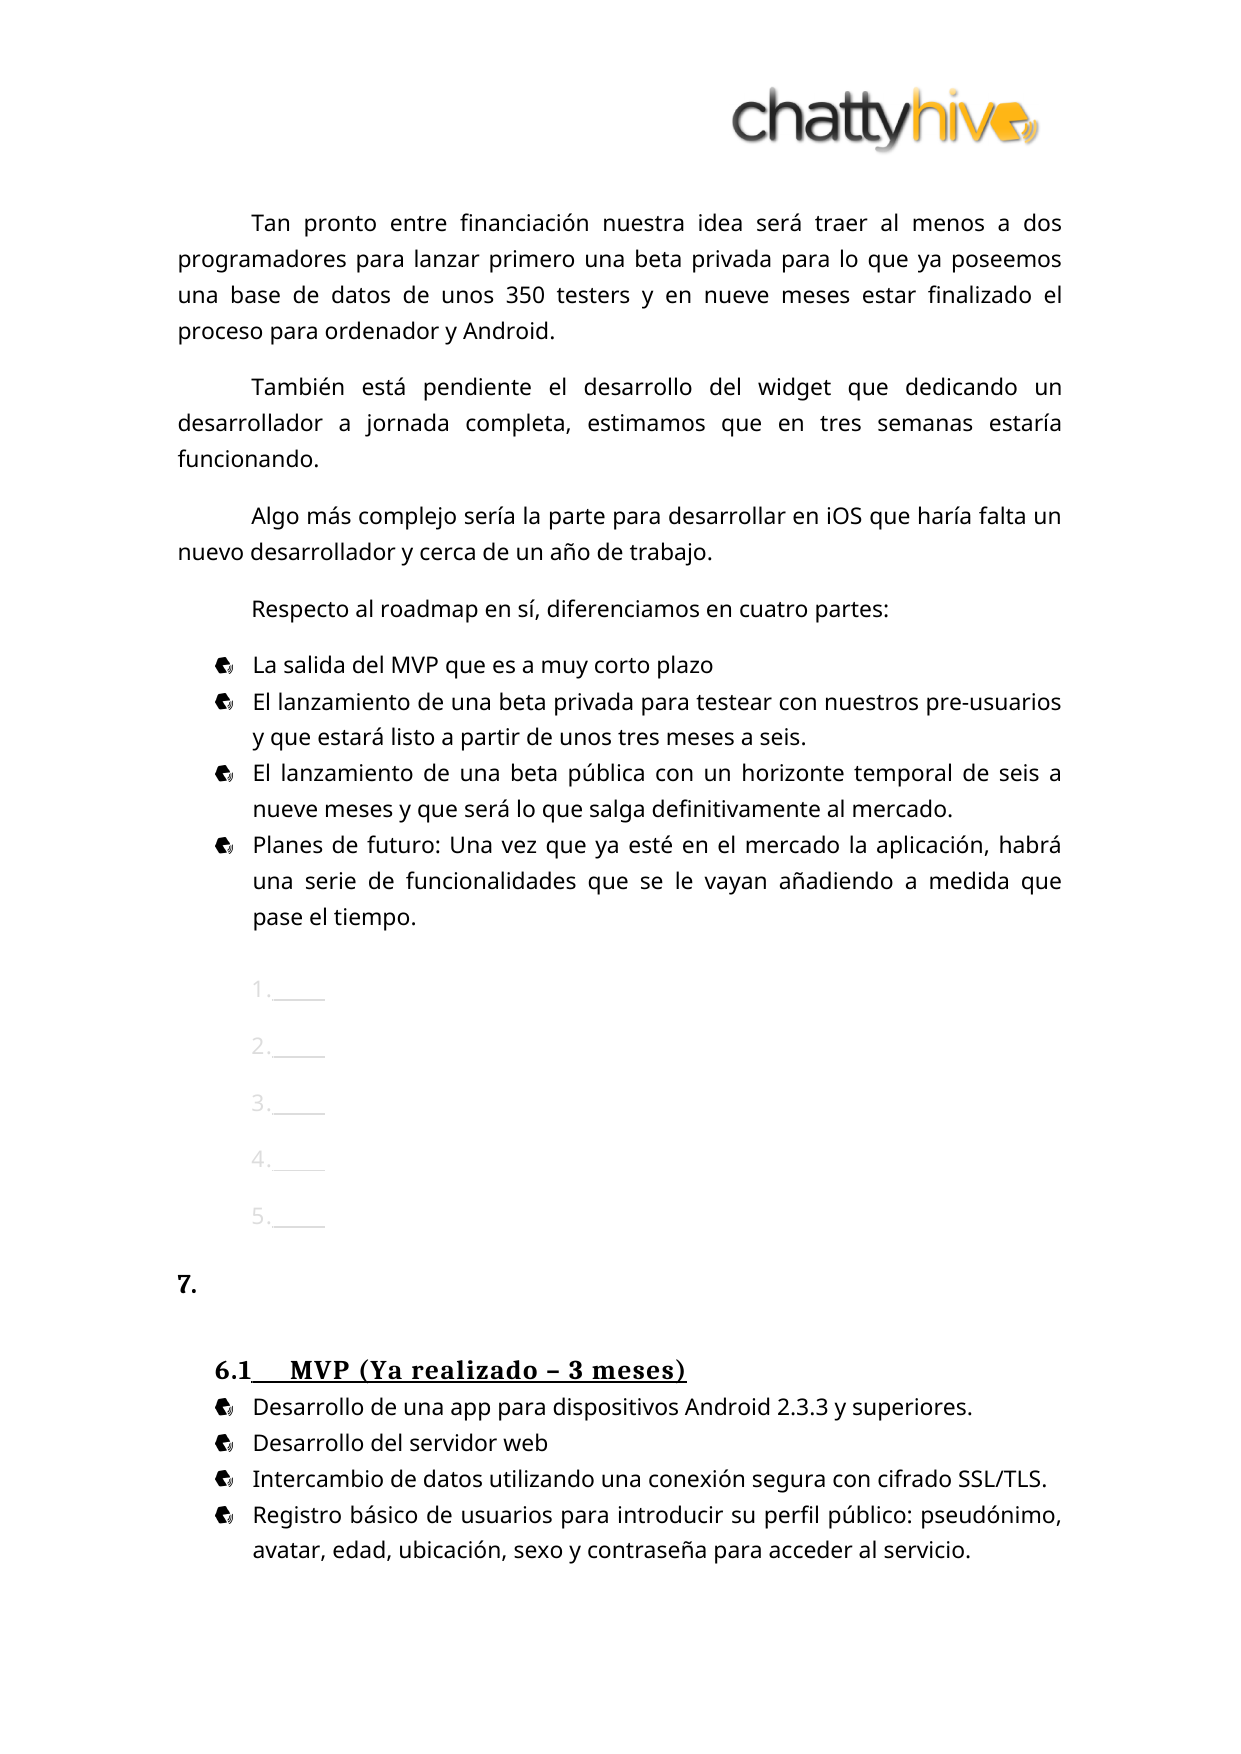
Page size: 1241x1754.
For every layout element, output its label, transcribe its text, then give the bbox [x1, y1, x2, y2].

text También está pendiente el desarrollo del widget que dedicando un desarrollador a jornada completa, estimamos que en tres semanas estaría funcionando. [177, 371, 1063, 474]
text Algo más complejo sería la parte para desarrollar en iOS que haría falta un nuevo desarrollador y cerca de un año de trabajo. [177, 500, 1063, 567]
list Desarrollo del servidor web [215, 1427, 1063, 1458]
text Respecto al roadmap en sí, diferenciamos en cuatro partes: [177, 593, 1063, 624]
list La salida del MVP que es a muy corto plazo [215, 649, 1063, 681]
picture [215, 1398, 233, 1416]
list Desarrollo de una app para dispositivos Android 2.3.3 y superiores. [215, 1391, 1063, 1422]
picture [215, 765, 233, 782]
picture [215, 1506, 233, 1524]
picture [215, 1470, 233, 1487]
list El lanzamiento de una beta pública con un horizonte temporal de seis a nueve meses y que será lo que salga definitivamente al mercado. [215, 757, 1063, 824]
picture [215, 1434, 233, 1452]
picture [215, 693, 233, 710]
picture [740, 104, 1029, 134]
list MVP (Ya realizado – 3 meses) [215, 1355, 1063, 1386]
list Intercambio de datos utilizando una conexión segura con cifrado SSL/TLS. [215, 1463, 1063, 1494]
picture [215, 837, 233, 854]
picture [215, 657, 233, 674]
list Planes de futuro: Una vez que ya esté en el mercado la aplicación, habrá una serie de funcionalidades que se le vayan añadiendo a medida que pase el tiempo. [215, 829, 1063, 932]
list Registro básico de usuarios para introducir su perfil público: pseudónimo, avatar, edad, ubicación, sexo y contraseña para acceder al servicio. [215, 1498, 1063, 1566]
list El lanzamiento de una beta privada para testear con nuestros pre-usuarios y que estará listo a partir de unos tres meses a seis. [215, 685, 1063, 753]
text Tan pronto entre financiación nuestra idea será traer al menos a dos programadores para lanzar primero una beta privada para lo que ya poseemos una base de datos de unos 350 testers y en nueve meses estar finalizado el proceso para ordenador y Android. [177, 207, 1063, 346]
